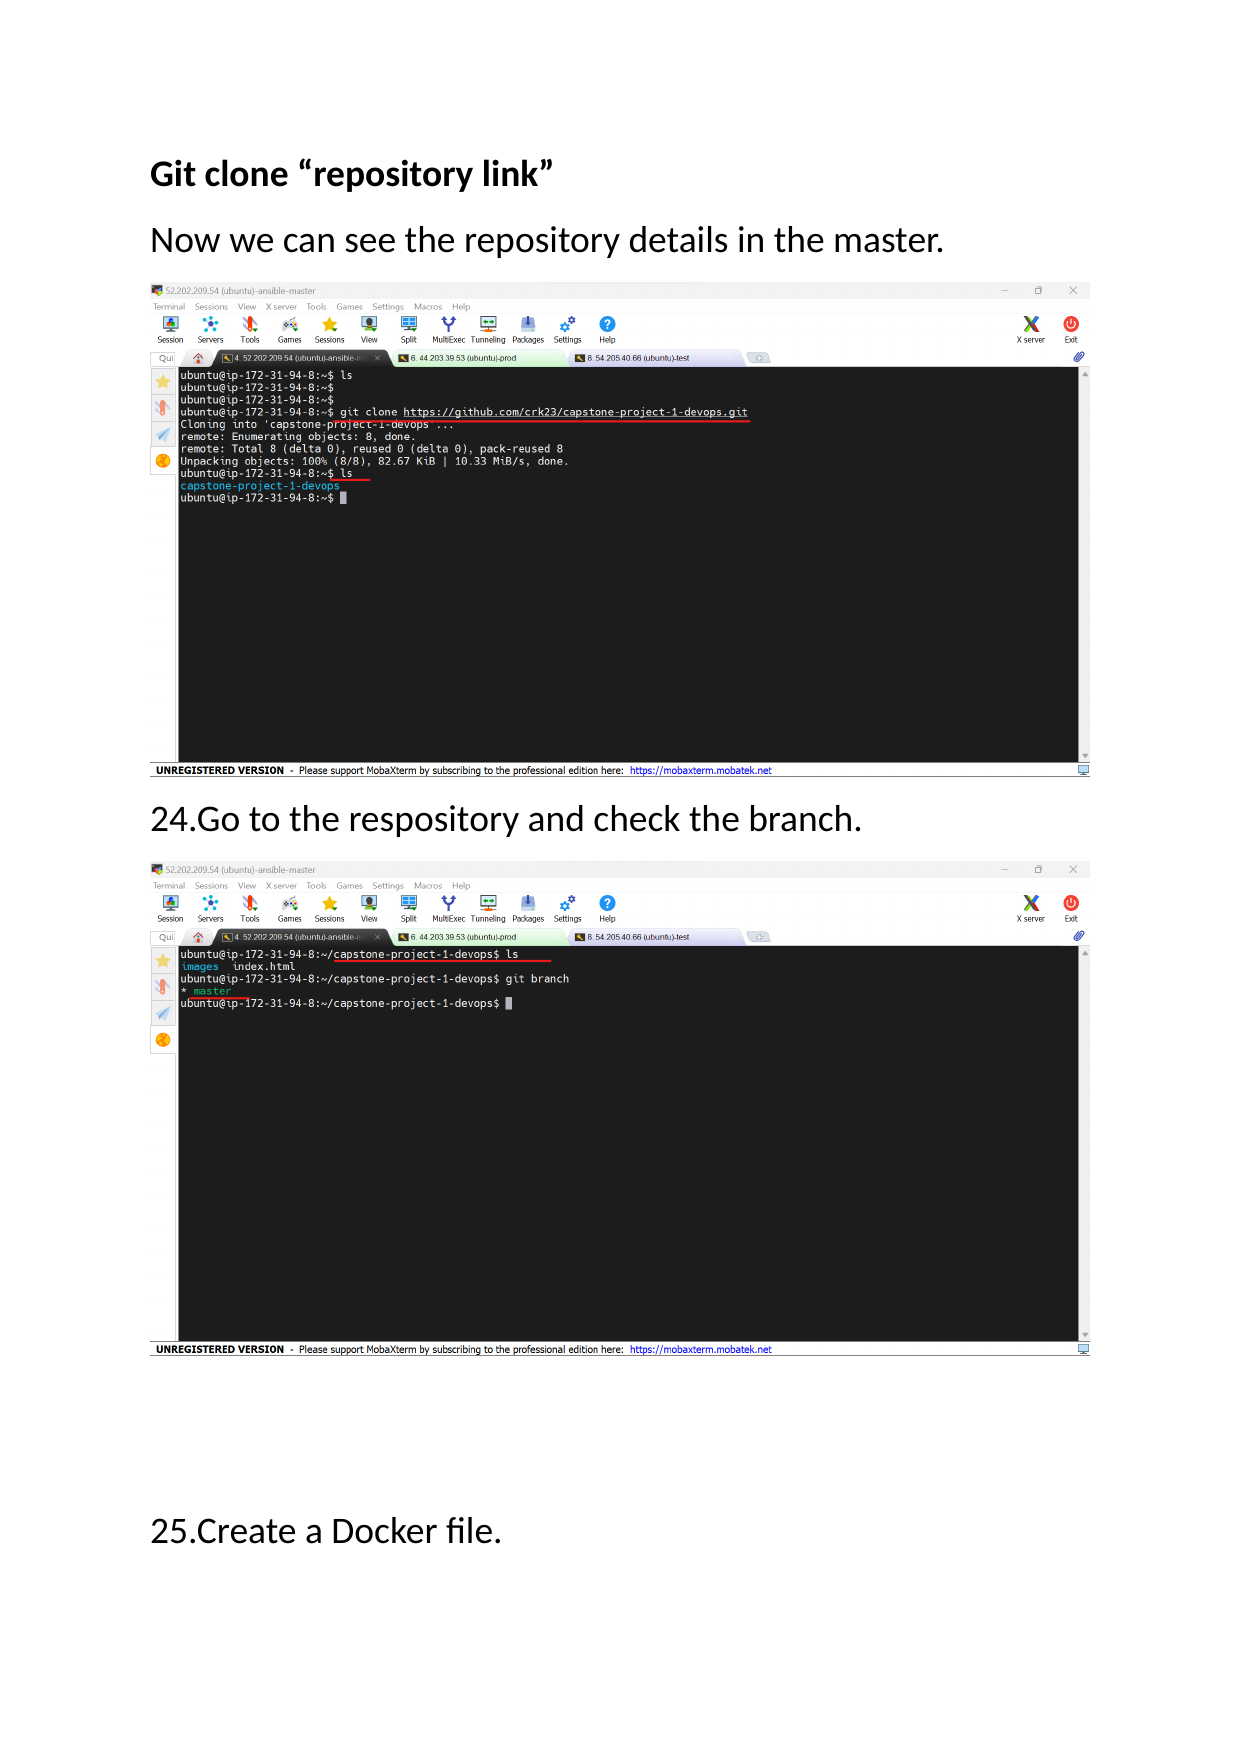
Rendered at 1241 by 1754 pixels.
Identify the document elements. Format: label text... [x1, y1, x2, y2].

text 25.Create a Docker file. [150, 1507, 1090, 1552]
text Git clone “repository link” [150, 150, 1090, 196]
picture [150, 282, 1091, 777]
picture [150, 861, 1091, 1356]
text Now we can see the repository details in the master. [150, 216, 1090, 262]
text 24.Go to the respository and check the branch. [150, 795, 1090, 841]
